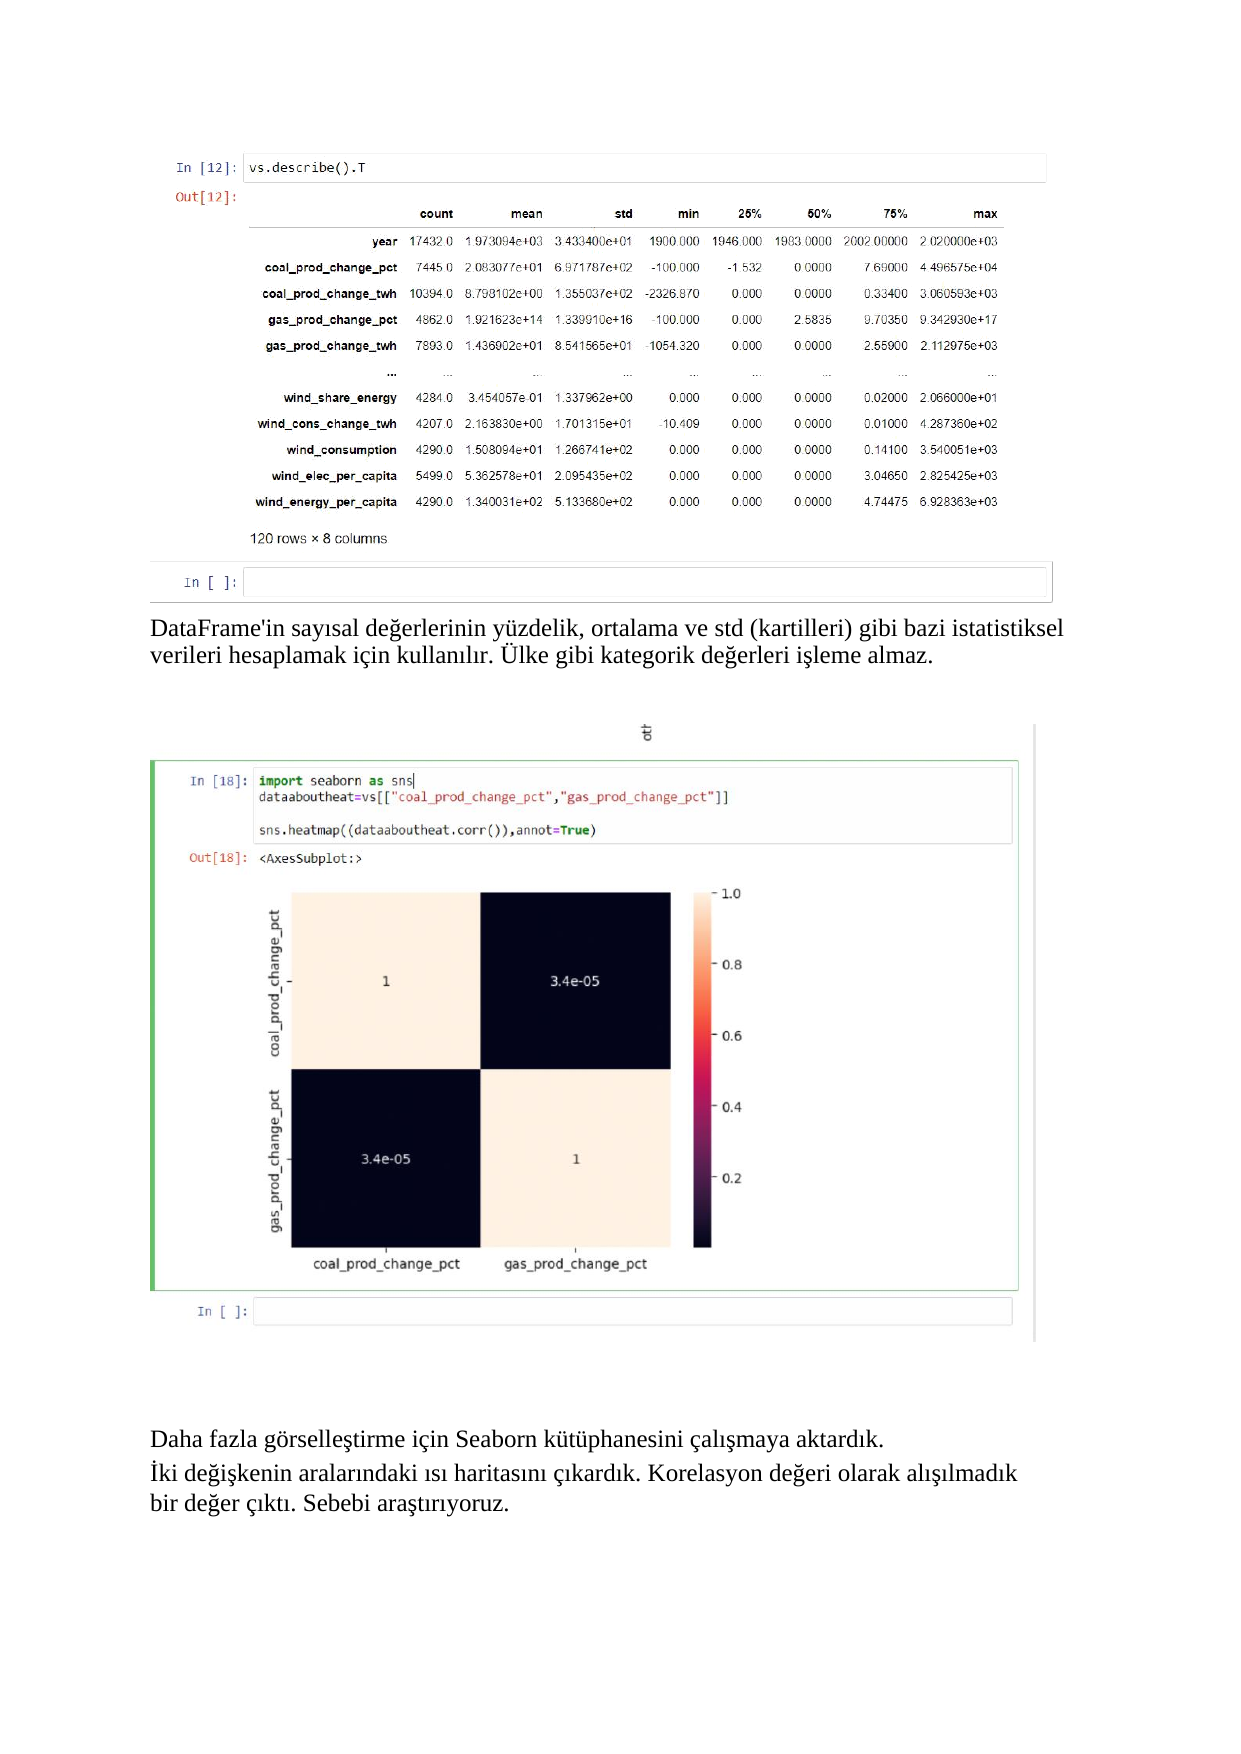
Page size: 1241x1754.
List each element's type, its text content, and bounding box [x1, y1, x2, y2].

picture [150, 150, 1059, 614]
text Daha fazla görselleştirme için Seaborn kütüphanesini çalışmaya aktardık. [150, 1424, 1090, 1453]
picture [150, 724, 1036, 1342]
text İki değişkenin aralarındaki ısı haritasını çıkardık. Korelasyon değeri olarak alışılmadık bir değer çıktı. Sebebi araştırıyoruz. [150, 1458, 1050, 1516]
text DataFrame'in sayısal değerlerinin yüzdelik, ortalama ve std (kartilleri) gibi bazi istatistiksel verileri hesaplamak için kullanılır. Ülke gibi kategorik değerleri işleme almaz. [150, 614, 1065, 669]
